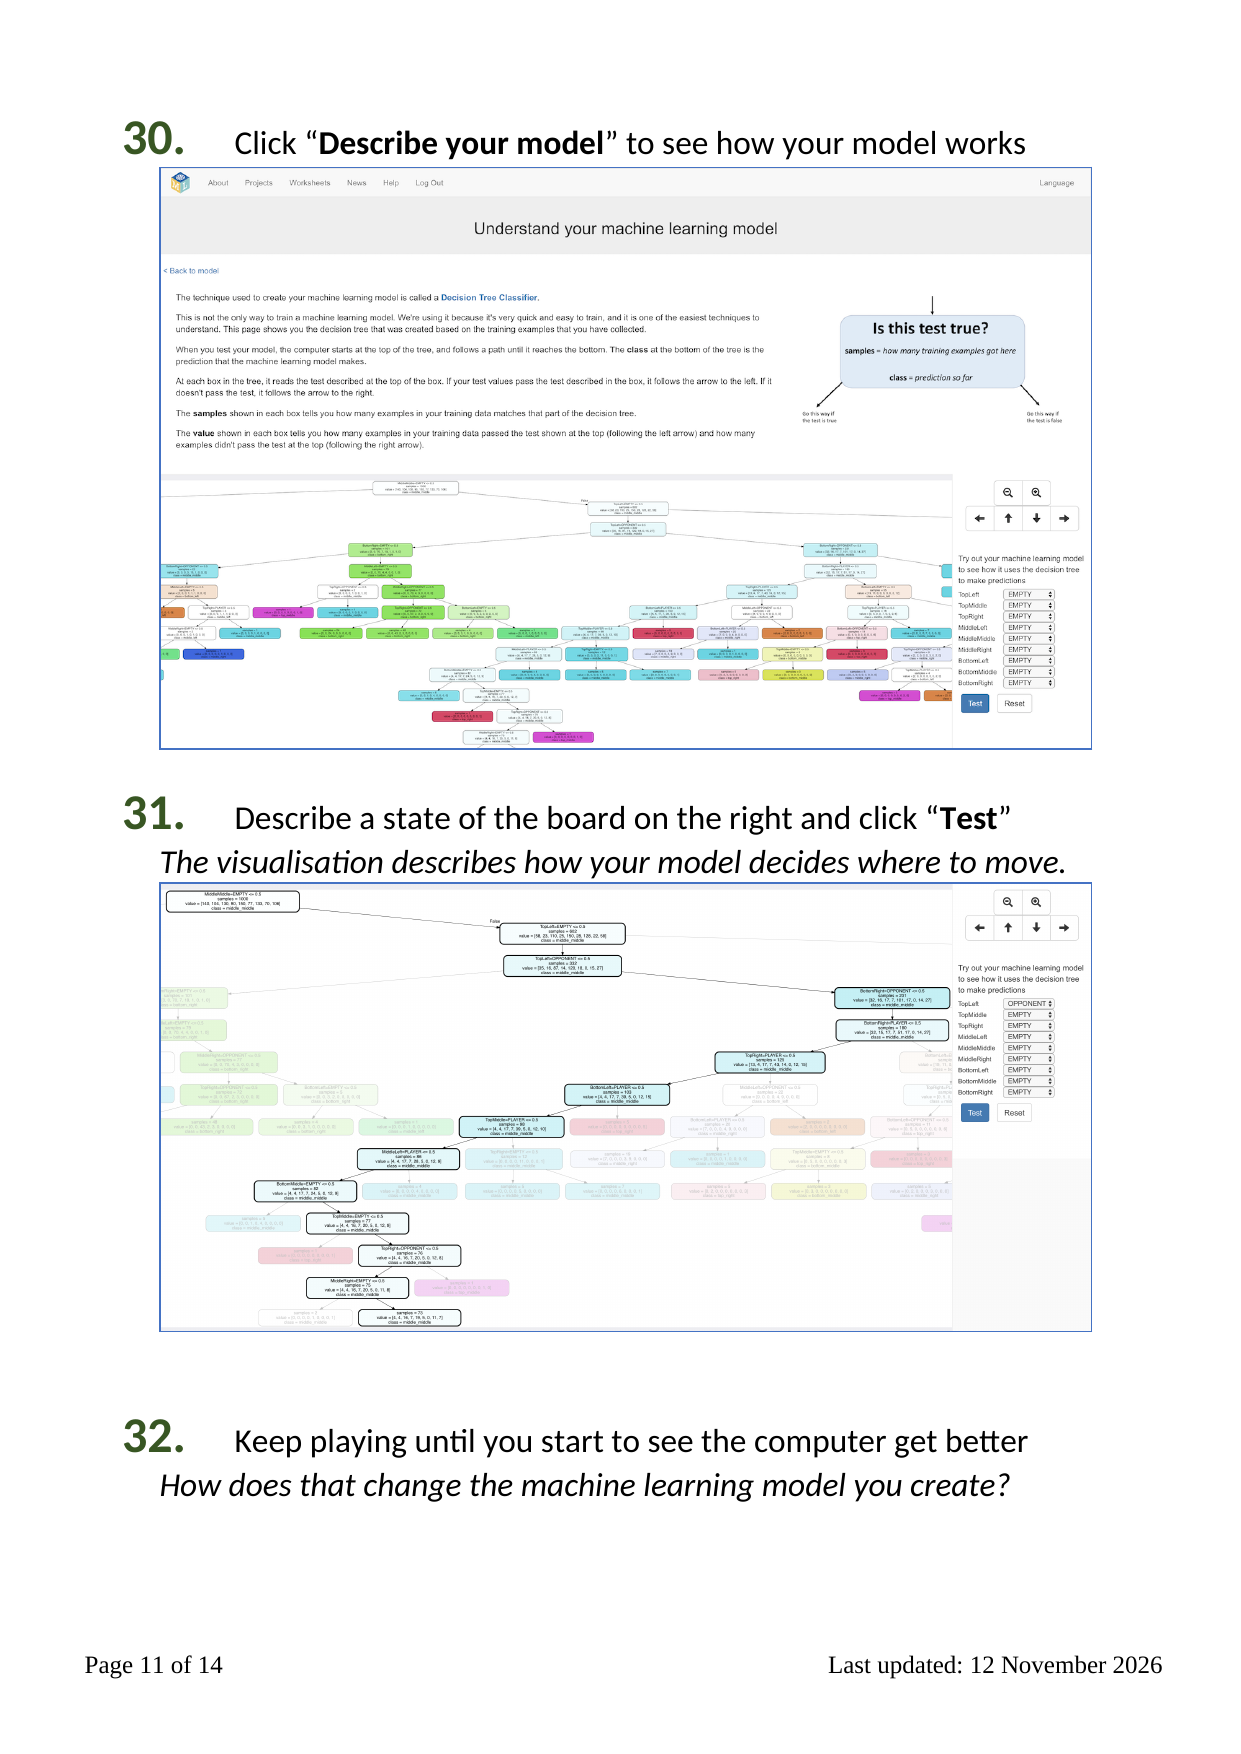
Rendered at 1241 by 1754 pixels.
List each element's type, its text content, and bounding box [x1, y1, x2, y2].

picture [161, 884, 1091, 1331]
picture [161, 168, 1091, 748]
list Keep playing until you start to see the computer get better How does that change the machine learning model you create? [122, 1403, 1163, 1536]
